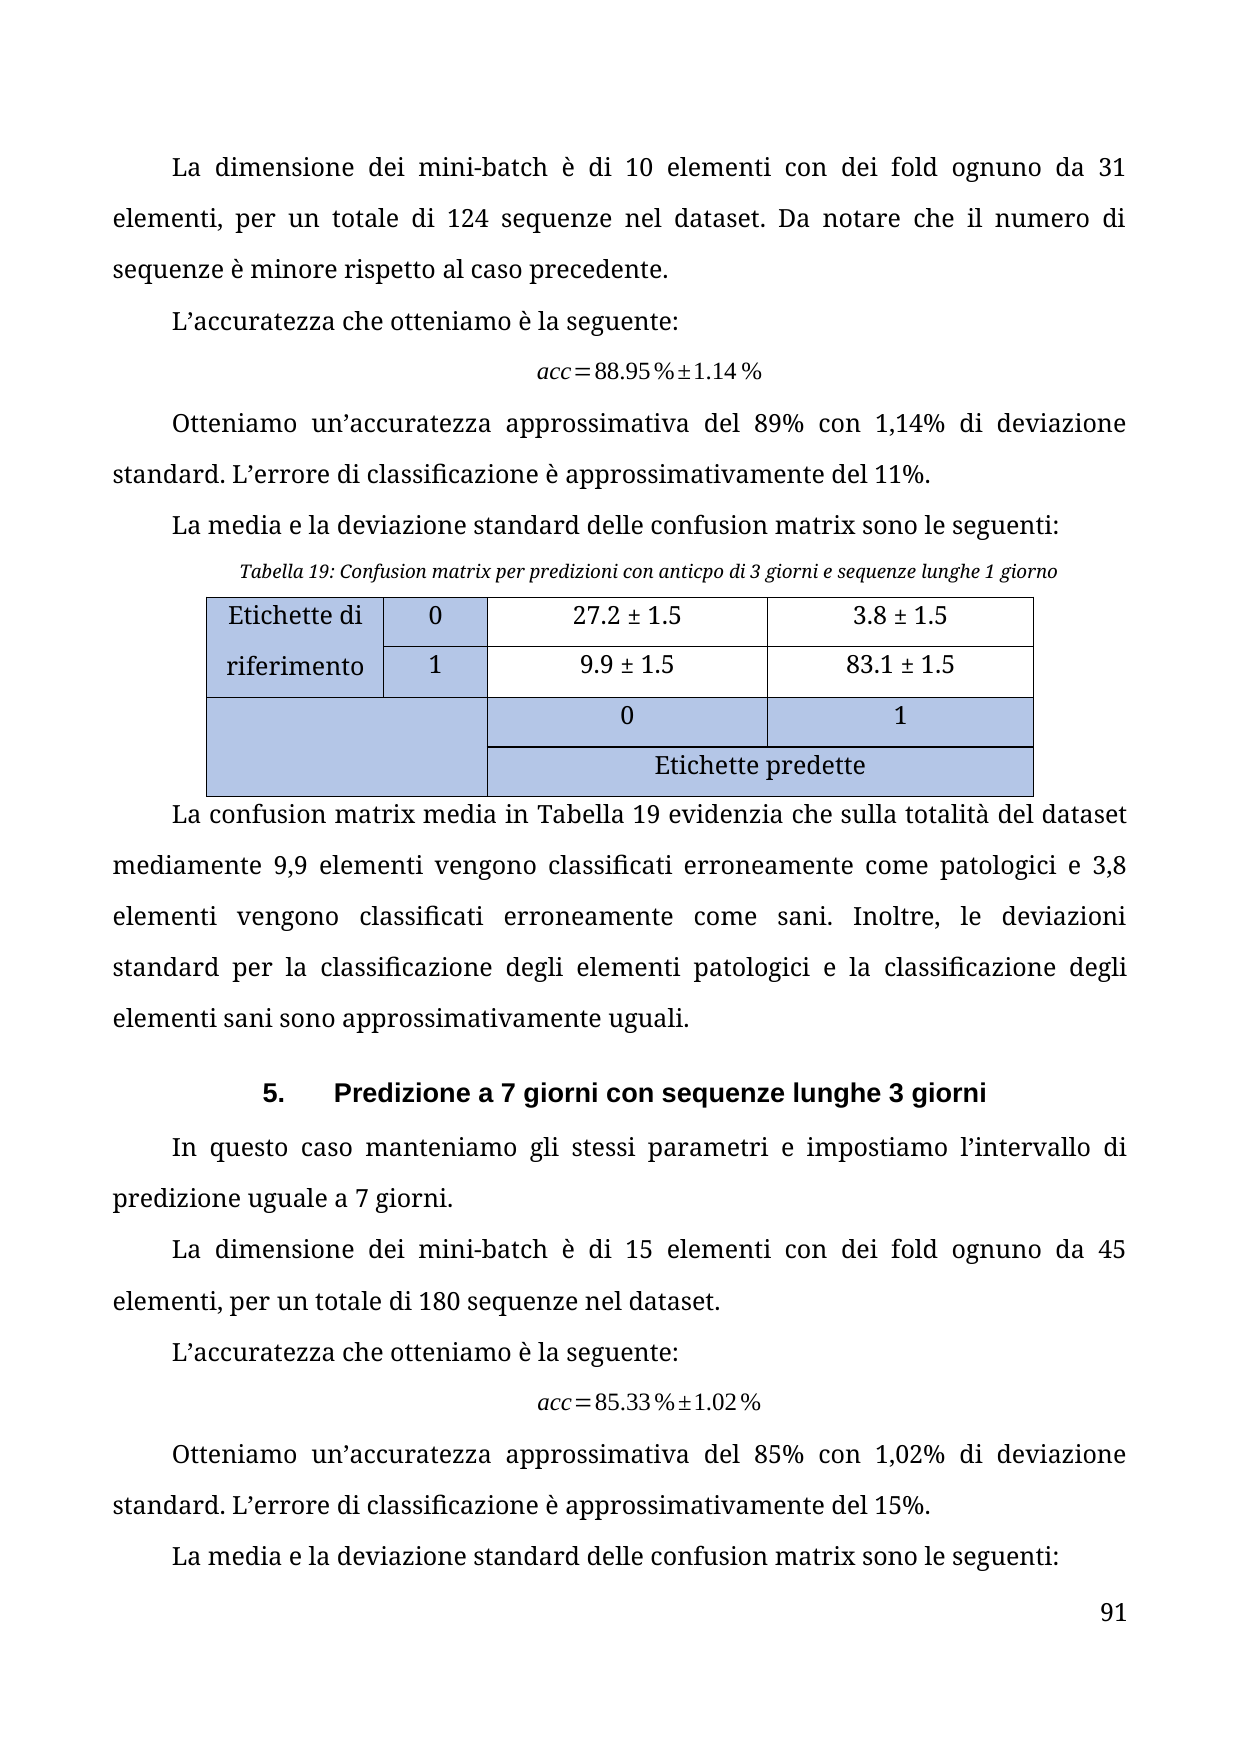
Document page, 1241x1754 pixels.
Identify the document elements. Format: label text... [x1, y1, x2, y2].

table_header Etichette di riferimento [207, 598, 383, 697]
table_header 27.2 ± 1.5 [488, 598, 767, 646]
text La dimensione dei mini-batch è di 15 elementi con dei fold ognuno da 45 elementi, per un totale di 180 sequenze nel dataset. [112, 1232, 1128, 1317]
table_cell 83.1 ± 1.5 [768, 647, 1033, 697]
text L’accuratezza che otteniamo è la seguente: [112, 1334, 1128, 1368]
subtitle Predizione a 7 giorni con sequenze lunghe 3 giorni [262, 1077, 1128, 1108]
table_cell [207, 698, 487, 796]
text La media e la deviazione standard delle confusion matrix sono le seguenti: [112, 1538, 1128, 1572]
text Otteniamo un’accuratezza approssimativa del 89% con 1,14% di deviazione standard. L’errore di classificazione è approssimativamente del 11%. [112, 405, 1128, 490]
text In questo caso manteniamo gli stessi parametri e impostiamo l’intervallo di predizione uguale a 7 giorni. [112, 1130, 1128, 1215]
text La media e la deviazione standard delle confusion matrix sono le seguenti: [112, 507, 1128, 541]
table_cell Etichette predette [488, 748, 1033, 796]
table_cell 0 [488, 698, 767, 746]
table_cell 9.9 ± 1.5 [488, 647, 767, 697]
text Tabella 19: Confusion matrix per predizioni con anticpo di 3 giorni e sequenze lunghe 1 giorno [112, 558, 1128, 584]
table_cell 1 [768, 698, 1033, 746]
table_cell 1 [384, 647, 487, 697]
text La confusion matrix media in Tabella 19 evidenzia che sulla totalità del dataset mediamente 9,9 elementi vengono classificati erroneamente come patologici e 3,8 elementi vengono classificati erroneamente come sani. Inoltre, le deviazioni standard per la classificazione degli elementi patologici e la classificazione degli elementi sani sono approssimativamente uguali. [112, 797, 1128, 1035]
text Otteniamo un’accuratezza approssimativa del 85% con 1,02% di deviazione standard. L’errore di classificazione è approssimativamente del 15%. [112, 1436, 1128, 1521]
text La dimensione dei mini-batch è di 10 elementi con dei fold ognuno da 31 elementi, per un totale di 124 sequenze nel dataset. Da notare che il numero di sequenze è minore rispetto al caso precedente. [112, 150, 1128, 286]
text L’accuratezza che otteniamo è la seguente: [112, 303, 1128, 337]
table_header 3.8 ± 1.5 [768, 598, 1033, 646]
table_header 0 [384, 598, 487, 646]
